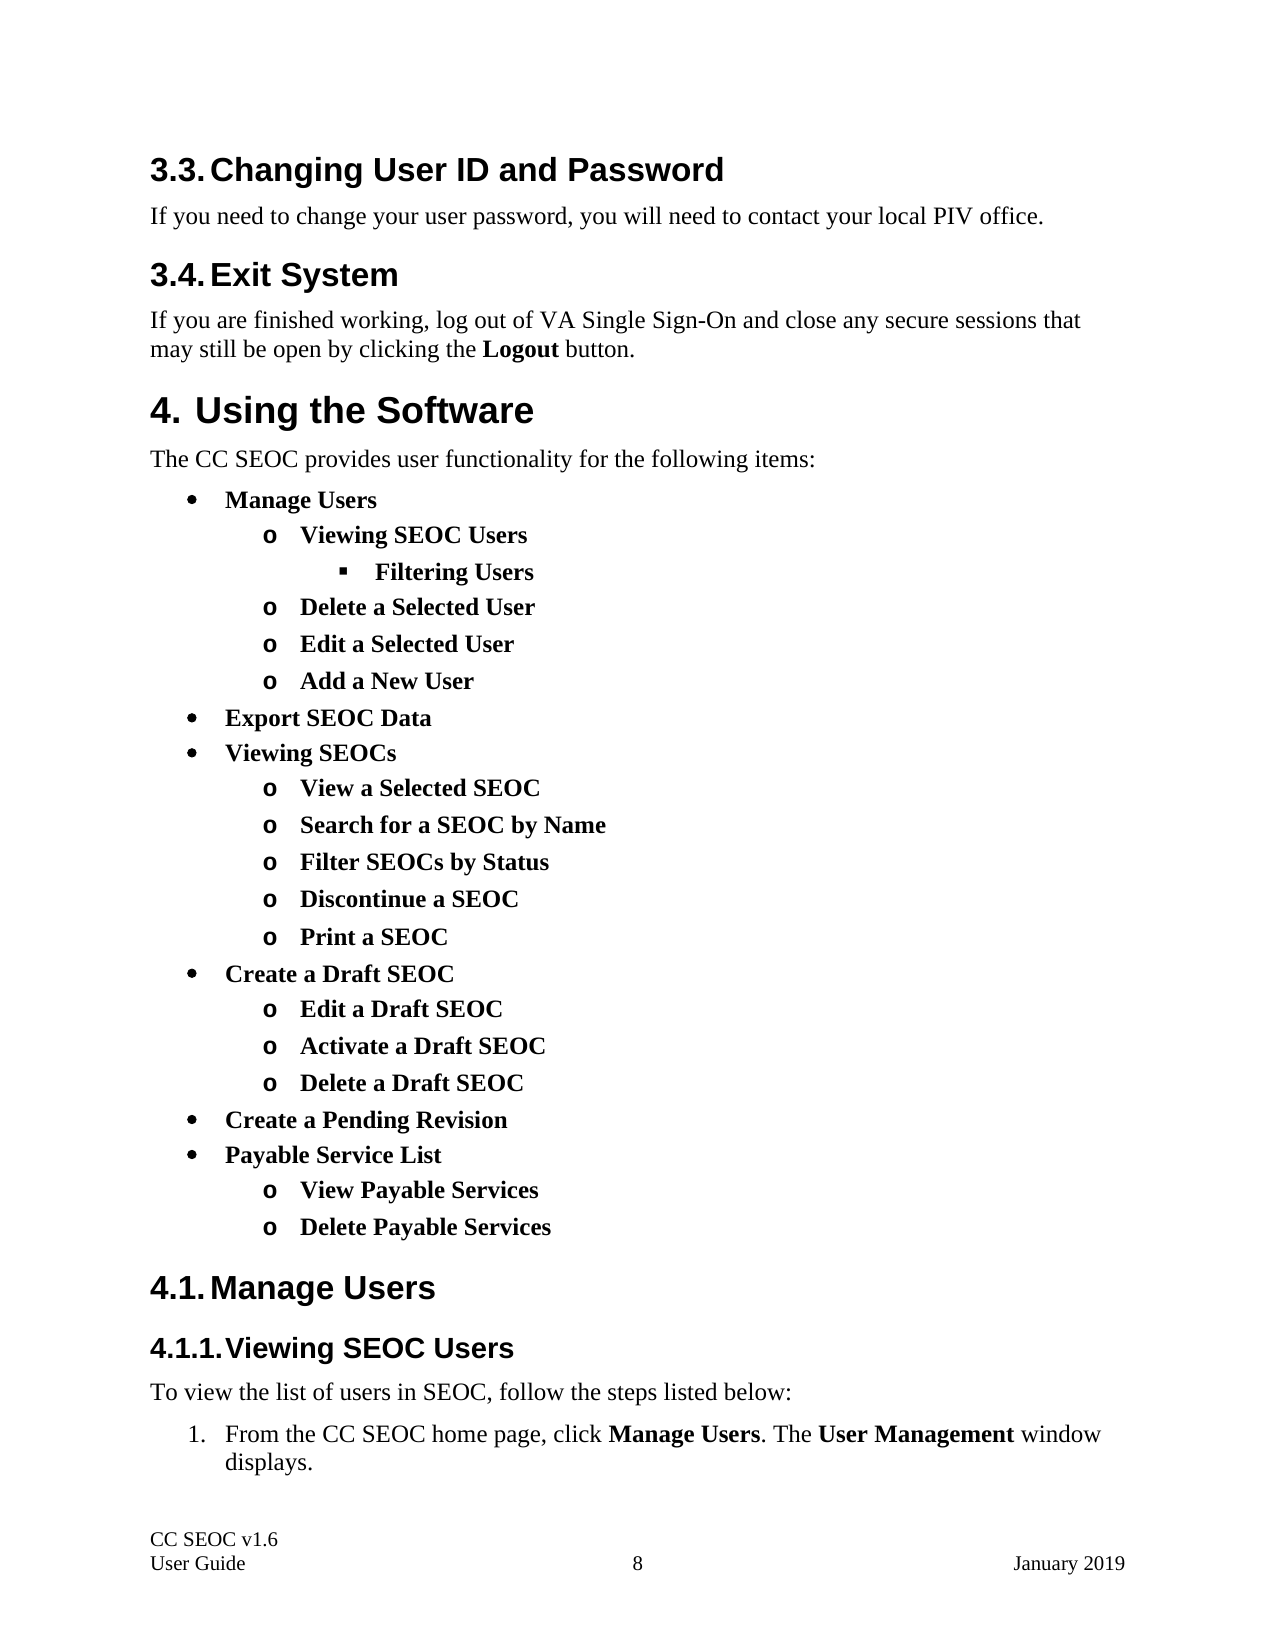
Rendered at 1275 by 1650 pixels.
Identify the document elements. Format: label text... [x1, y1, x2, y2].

text If you need to change your user password, you will need to contact your local PIV office. [150, 201, 1125, 230]
subtitle Manage Users [150, 1268, 1125, 1306]
text Viewing SEOC Users [262, 520, 1125, 551]
text Edit a Selected User [262, 629, 1125, 660]
text View a Selected SEOC [262, 773, 1125, 804]
subtitle Changing User ID and Password [150, 150, 1125, 188]
text Filtering Users [337, 557, 1125, 586]
text Delete a Selected User [262, 592, 1125, 623]
text Search for a SEOC by Name [262, 810, 1125, 841]
text The CC SEOC provides user functionality for the following items: [150, 444, 1125, 472]
text To view the list of users in SEOC, follow the steps listed below: [150, 1377, 1125, 1406]
text Add a New User [262, 666, 1125, 697]
subtitle Viewing SEOC Users [150, 1331, 1125, 1365]
text Delete Payable Services [262, 1212, 1125, 1243]
text From the CC SEOC home page, click Manage Users. The User Management window displays. [187, 1419, 1125, 1476]
text Print a SEOC [262, 922, 1125, 952]
text View Payable Services [262, 1175, 1125, 1206]
text Export SEOC Data [187, 703, 1125, 732]
text Create a Draft SEOC [187, 959, 1125, 987]
text Viewing SEOCs [187, 738, 1125, 767]
subtitle Exit System [150, 255, 1125, 293]
text Edit a Draft SEOC [262, 994, 1125, 1024]
text If you are finished working, log out of VA Single Sign-On and close any secure sessions that may still be open by clicking the Logout button. [150, 306, 1125, 363]
text Filter SEOCs by Status [262, 847, 1125, 878]
text Payable Service List [187, 1140, 1125, 1169]
text Delete a Draft SEOC [262, 1068, 1125, 1099]
text Manage Users [187, 485, 1125, 514]
subtitle Using the Software [150, 388, 1125, 431]
text Create a Pending Revision [187, 1105, 1125, 1134]
text Discontinue a SEOC [262, 884, 1125, 915]
text Activate a Draft SEOC [262, 1031, 1125, 1062]
